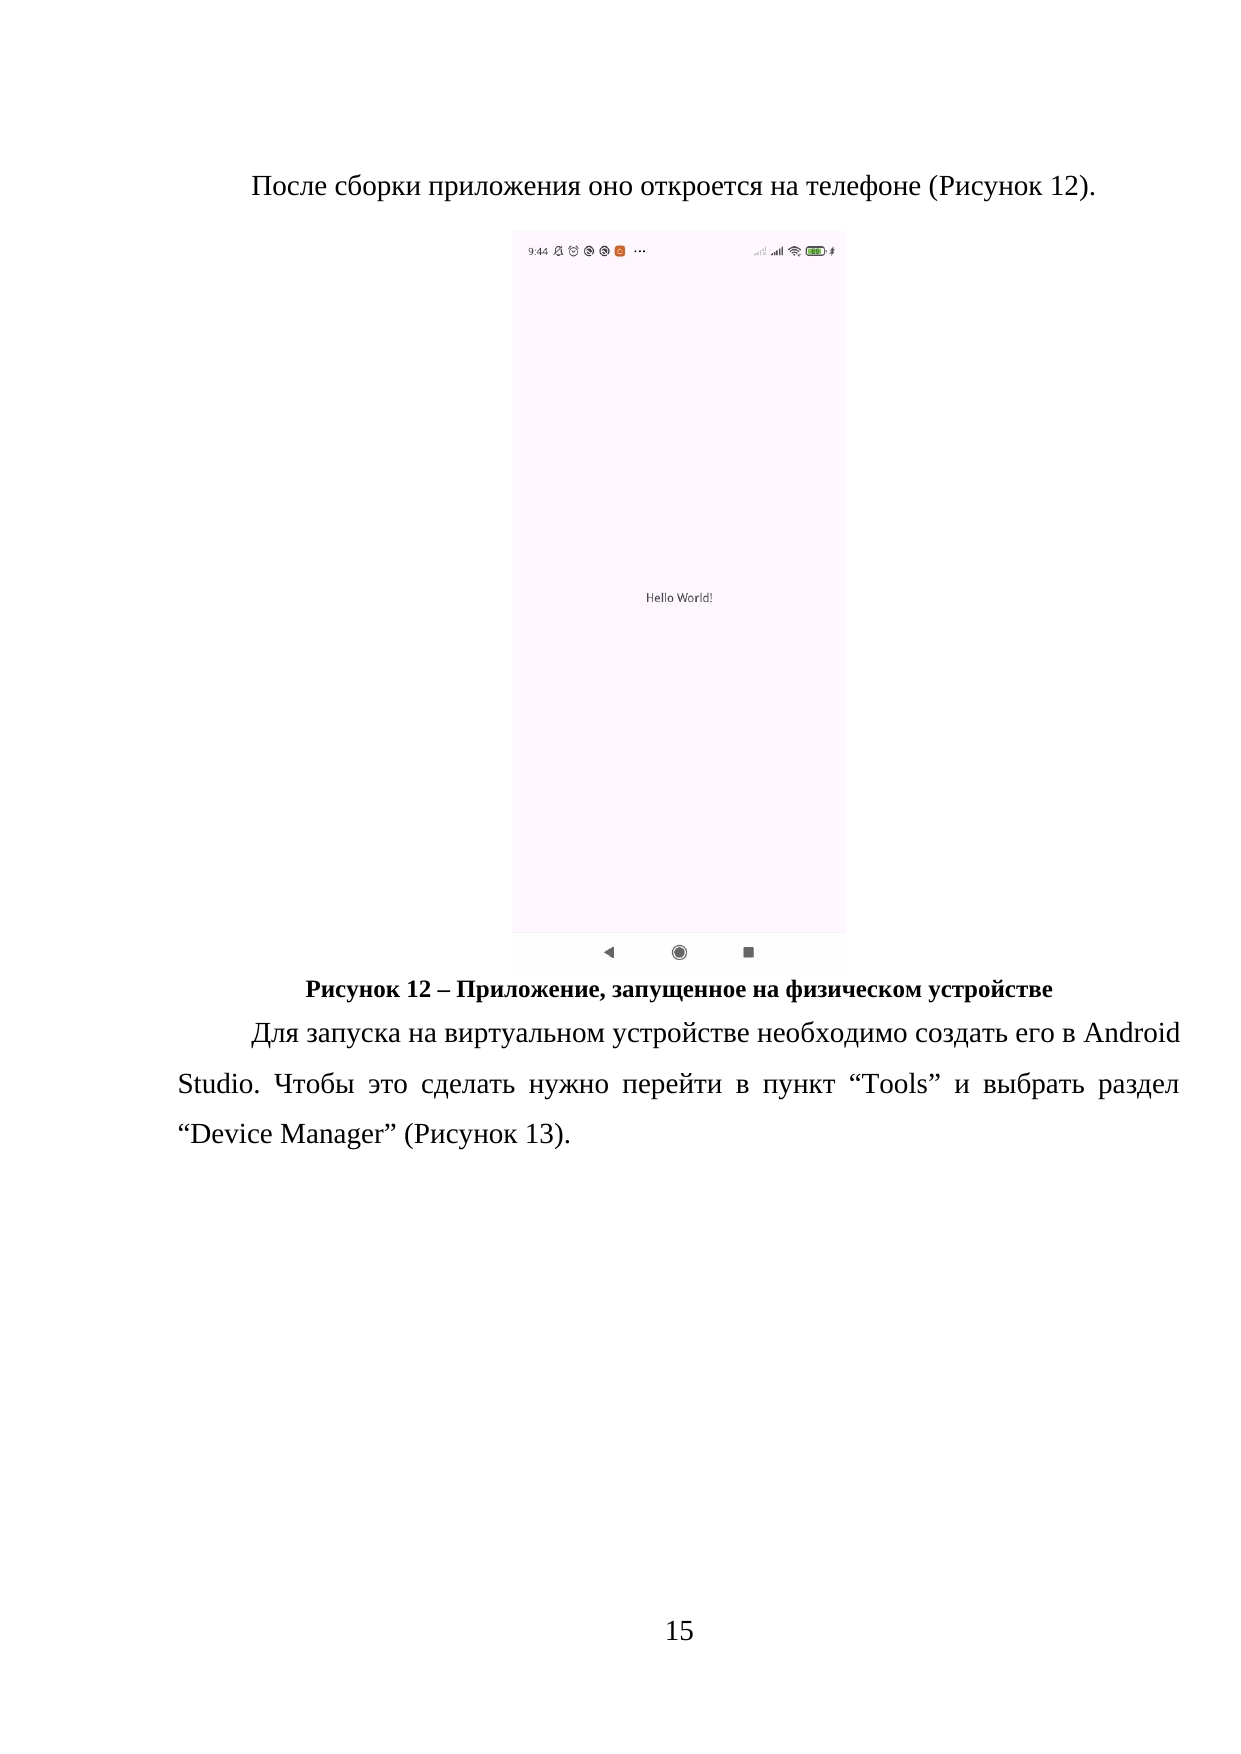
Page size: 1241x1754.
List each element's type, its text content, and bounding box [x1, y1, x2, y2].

picture [512, 231, 846, 972]
text Для запуска на виртуальном устройстве необходимо создать его в Android Studio. Чтобы это сделать нужно перейти в пункт “Tools” и выбрать раздел “Device Manager” (Рисунок 13). [177, 1016, 1181, 1150]
text Рисунок 12 – Приложение, запущенное на физическом устройстве [177, 974, 1181, 1003]
text После сборки приложения оно откроется на телефоне (Рисунок 12). [177, 168, 1181, 202]
